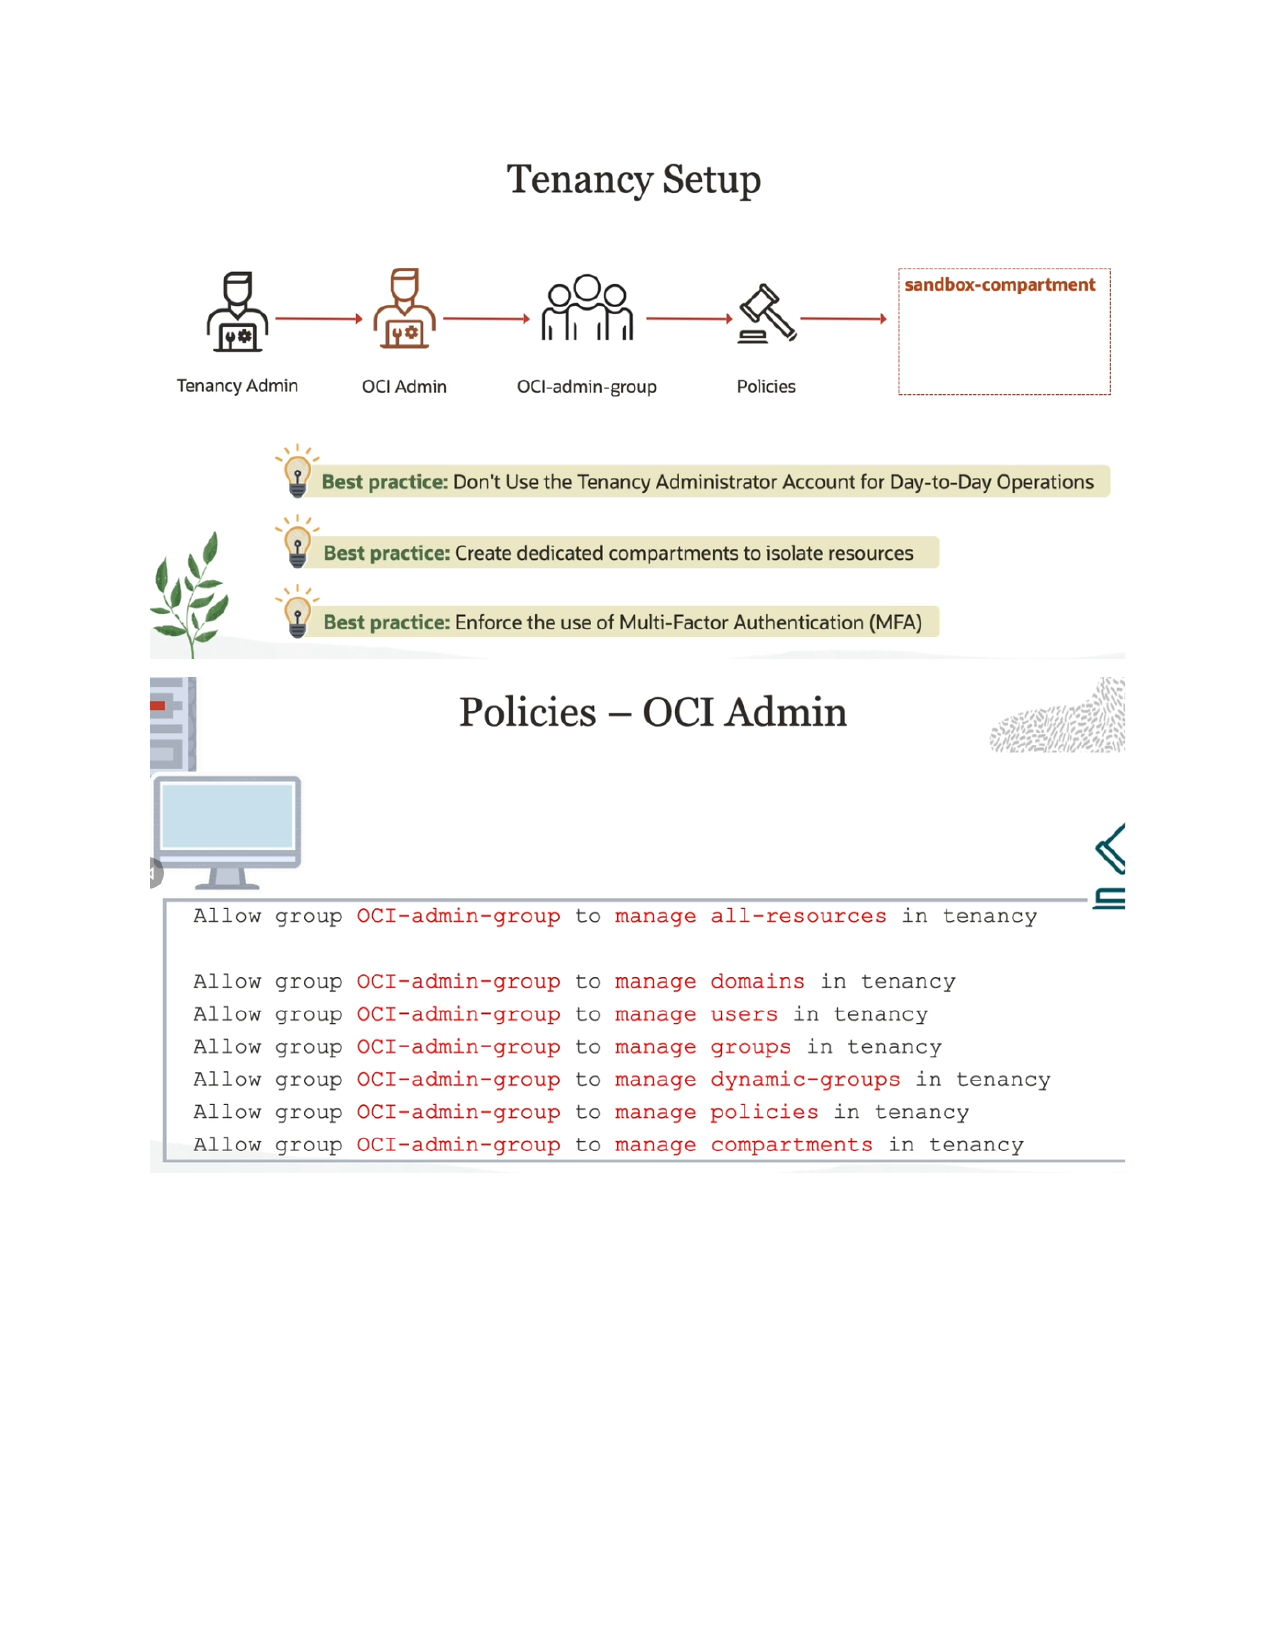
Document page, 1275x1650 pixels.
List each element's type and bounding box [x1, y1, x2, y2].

picture [150, 150, 1125, 659]
picture [150, 677, 1125, 1173]
